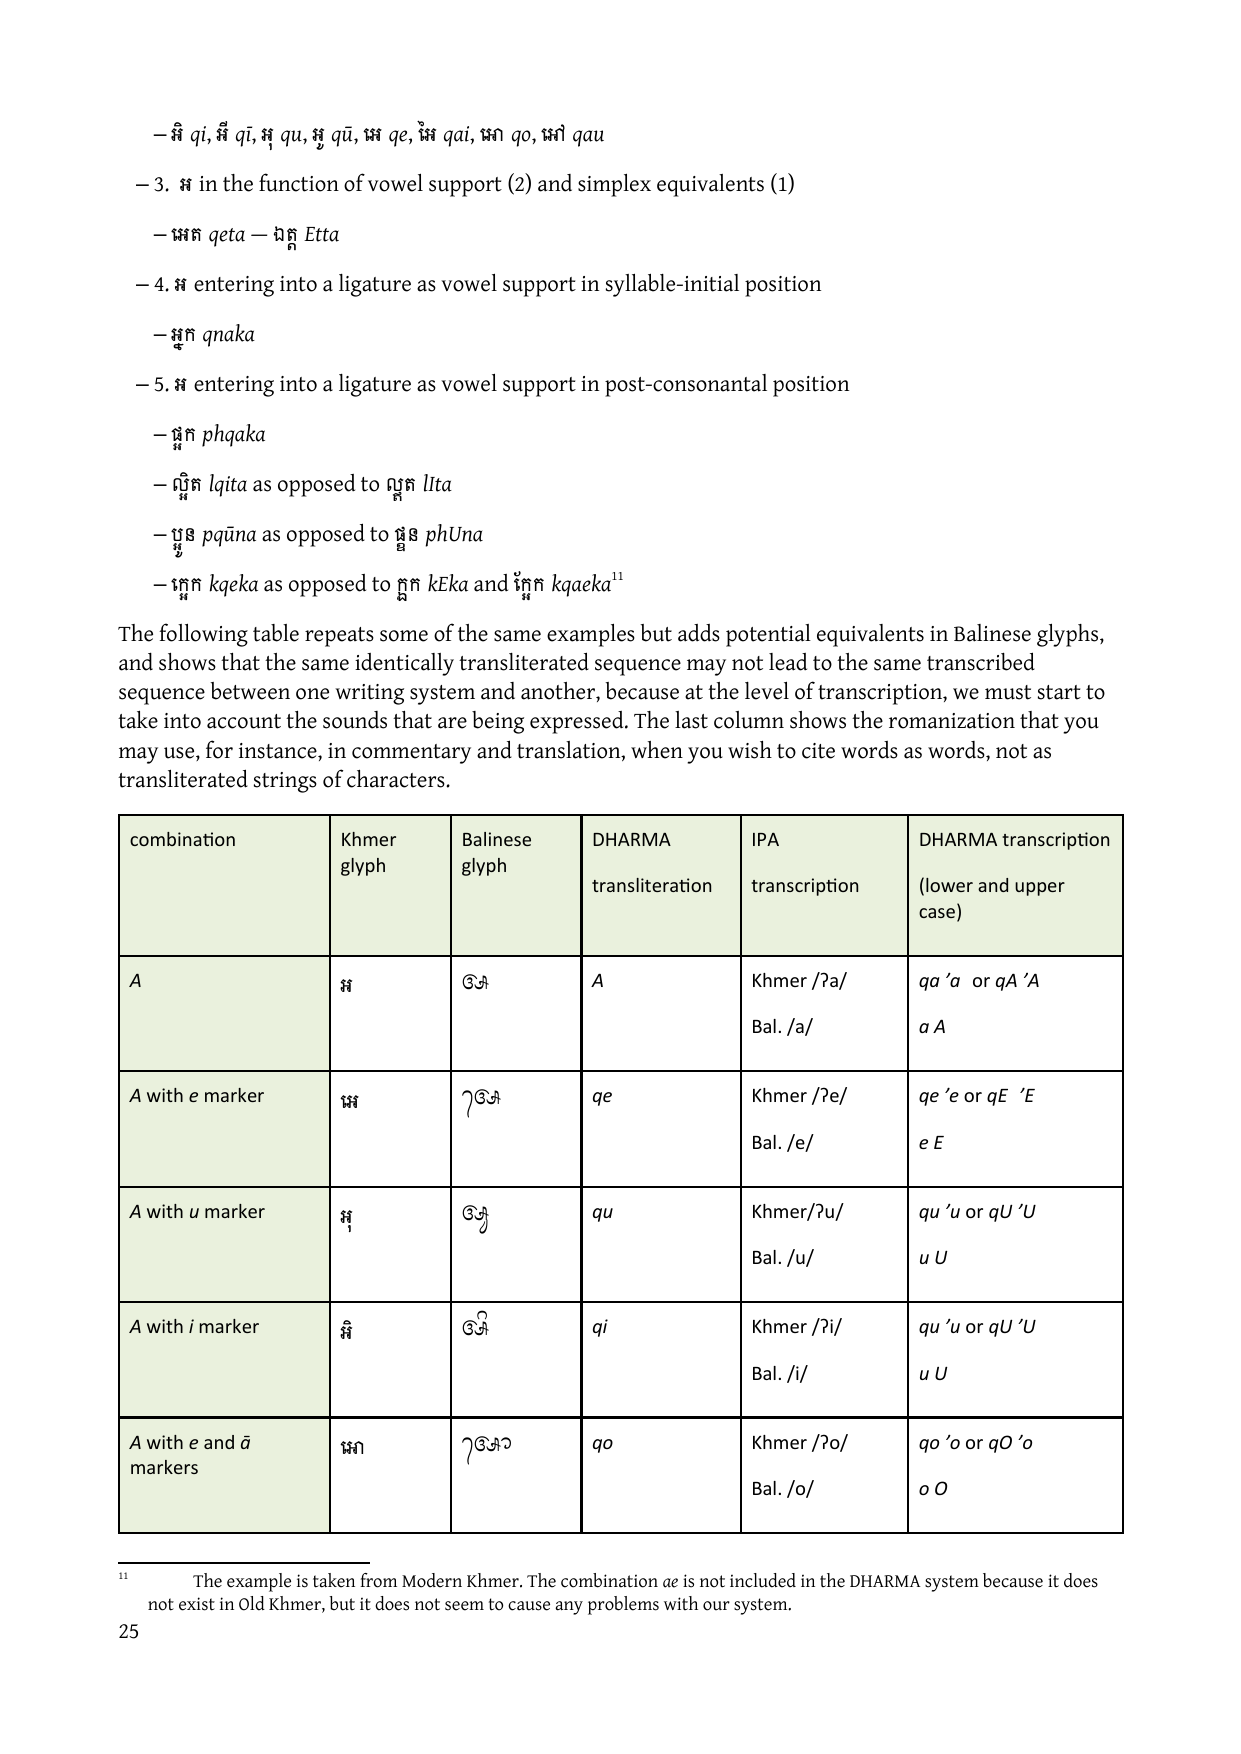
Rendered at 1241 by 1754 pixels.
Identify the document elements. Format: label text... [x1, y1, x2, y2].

table_cell A with e marker [120, 1072, 329, 1186]
table_cell A with e and ā markers [120, 1419, 329, 1532]
table_cell qe [583, 1072, 740, 1186]
table_cell Khmer /ʔi/ Bal. /i/ [742, 1303, 907, 1416]
table_cell េអា [331, 1419, 450, 1532]
table_cell A with i marker [120, 1303, 329, 1416]
table_cell ᬅᬶ [452, 1303, 580, 1416]
table_header Khmer glyph [331, 816, 450, 955]
table_header DHARMA transliteration [583, 816, 740, 955]
table_cell Khmer /ʔa/ Bal. /a/ [742, 957, 907, 1070]
list ក្អេក kqeka as opposed to ក្ឯក kEka and ក្អែក kqaeka [153, 568, 1122, 597]
list ប្អូន pqūna as opposed to ផ្ឧន phUna [153, 518, 1122, 547]
list អេត qeta — ឯត្ត Etta [153, 218, 1122, 247]
table_cell qi [583, 1303, 740, 1416]
table_cell qu [583, 1188, 740, 1301]
table_header DHARMA transcription (lower and upper case) [909, 816, 1122, 955]
table_cell Khmer/ʔu/ Bal. /u/ [742, 1188, 907, 1301]
list ផ្អក phqaka [153, 418, 1122, 447]
table_cell qo ’o or qO ’o o O [909, 1419, 1122, 1532]
table_header IPA transcription [742, 816, 907, 955]
table_cell qa ’a or qA ’A a A [909, 957, 1122, 1070]
table_cell ᬅ [452, 957, 580, 1070]
table_cell េអ [331, 1072, 450, 1186]
table_cell qe ’e or qE ’E e E [909, 1072, 1122, 1186]
table_cell qu ’u or qU ’U u U [909, 1303, 1122, 1416]
table_cell អ [331, 957, 450, 1070]
table_cell ᬅᭀ [452, 1419, 580, 1532]
list អិ qi, អី qī, អុ qu, អូ qū, អេ qe, អៃ qai, អោ qo, អៅ qau [153, 118, 1122, 147]
list អ្នក qnaka [153, 318, 1122, 347]
table_cell អុ [331, 1188, 450, 1301]
table_header Balinese glyph [452, 816, 580, 955]
list 3. អ in the function of vowel support (2) and simplex equivalents (1) [136, 168, 1122, 197]
table_cell Khmer /ʔo/ Bal. /o/ [742, 1419, 907, 1532]
table_cell A [583, 957, 740, 1070]
list 5. អ entering into a ligature as vowel support in post-consonantal position [136, 368, 1122, 397]
table_cell អិ [331, 1303, 450, 1416]
table_cell A with u marker [120, 1188, 329, 1301]
table_cell qu ’u or qU ’U u U [909, 1188, 1122, 1301]
table_cell ᬅᬸ [452, 1188, 580, 1301]
list 4. អ entering into a ligature as vowel support in syllable-initial position [136, 268, 1122, 297]
table_cell ᬅᬾ [452, 1072, 580, 1186]
table_header combination [120, 816, 329, 955]
table_cell A [120, 957, 329, 1070]
table_cell qo [583, 1419, 740, 1532]
table_cell Khmer /ʔe/ Bal. /e/ [742, 1072, 907, 1186]
list ល្អិត lqita as opposed to ល្ឥត lIta [153, 468, 1122, 497]
text The following table repeats some of the same examples but adds potential equivalents in Balinese glyphs, and shows that the same identically transliterated sequence may not lead to the same transcribed sequence between one writing system and another, because at the level of transcription, we must start to take into account the sounds that are being expressed. The last column shows the romanization that you may use, for instance, in commentary and translation, when you wish to cite words as words, not as transliterated strings of characters. [118, 618, 1122, 793]
